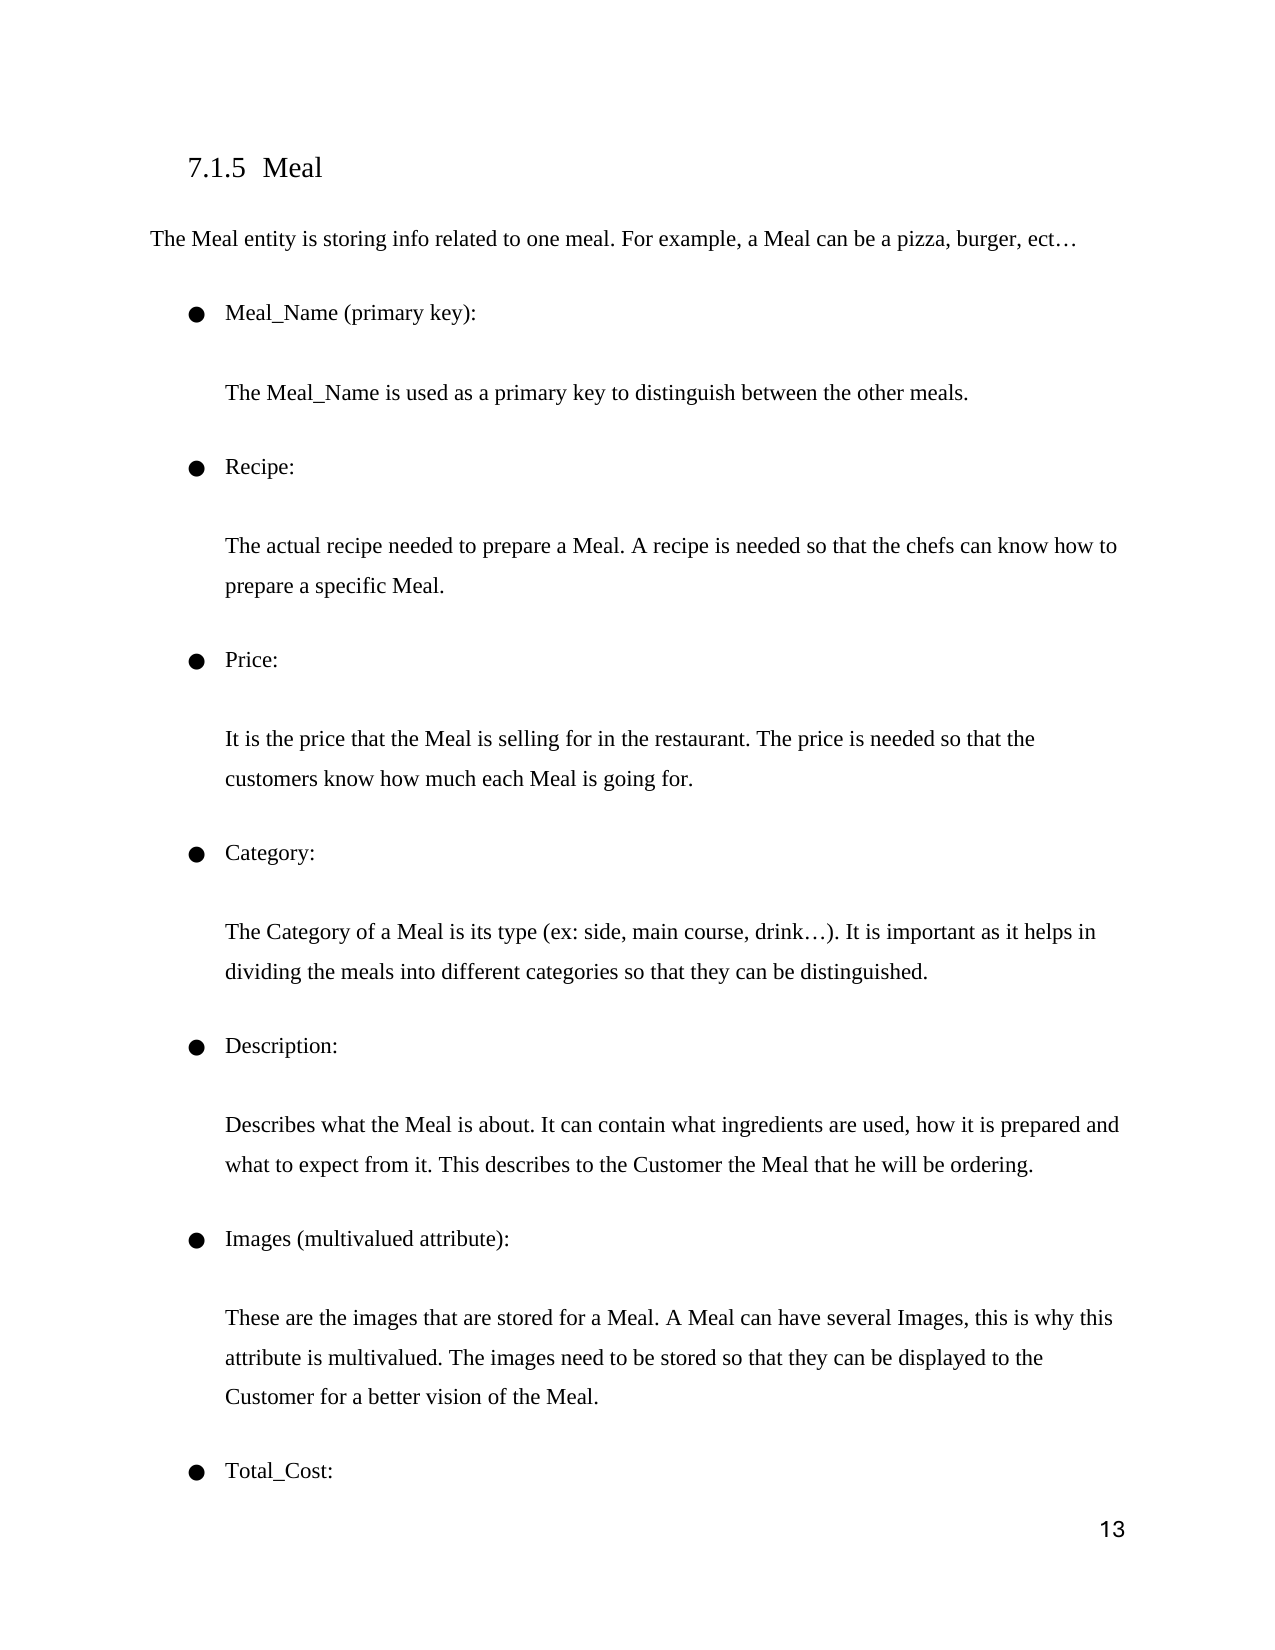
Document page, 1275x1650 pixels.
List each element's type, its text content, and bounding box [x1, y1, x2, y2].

text Describes what the Meal is about. It can contain what ingredients are used, how it is prepared and what to expect from it. This describes to the Customer the Meal that he will be ordering. [225, 1111, 1125, 1177]
list Description: [187, 1022, 1125, 1065]
text The Category of a Meal is its type (ex: side, main course, drink…). It is important as it helps in dividing the meals into different categories so that they can be distinguished. [225, 918, 1125, 984]
list Category: [187, 829, 1125, 872]
text The Meal_Name is used as a primary key to distinguish between the other meals. [225, 379, 1125, 405]
list Meal_Name (primary key): [187, 290, 1125, 332]
text The Meal entity is storing info related to one meal. For example, a Meal can be a pizza, burger, ect… [150, 225, 1125, 252]
text It is the price that the Meal is selling for in the restaurant. The price is needed so that the customers know how much each Meal is going for. [225, 725, 1125, 791]
subtitle Meal [187, 150, 1125, 183]
list Price: [187, 636, 1125, 679]
list Recipe: [187, 443, 1125, 486]
text These are the images that are stored for a Meal. A Meal can have several Images, this is why this attribute is multivalued. The images need to be stored so that they can be displayed to the Customer for a better vision of the Meal. [225, 1304, 1125, 1410]
list Total_Cost: [187, 1448, 1125, 1491]
text The actual recipe needed to prepare a Meal. A recipe is needed so that the chefs can know how to prepare a specific Meal. [225, 532, 1125, 598]
list Images (multivalued attribute): [187, 1215, 1125, 1258]
